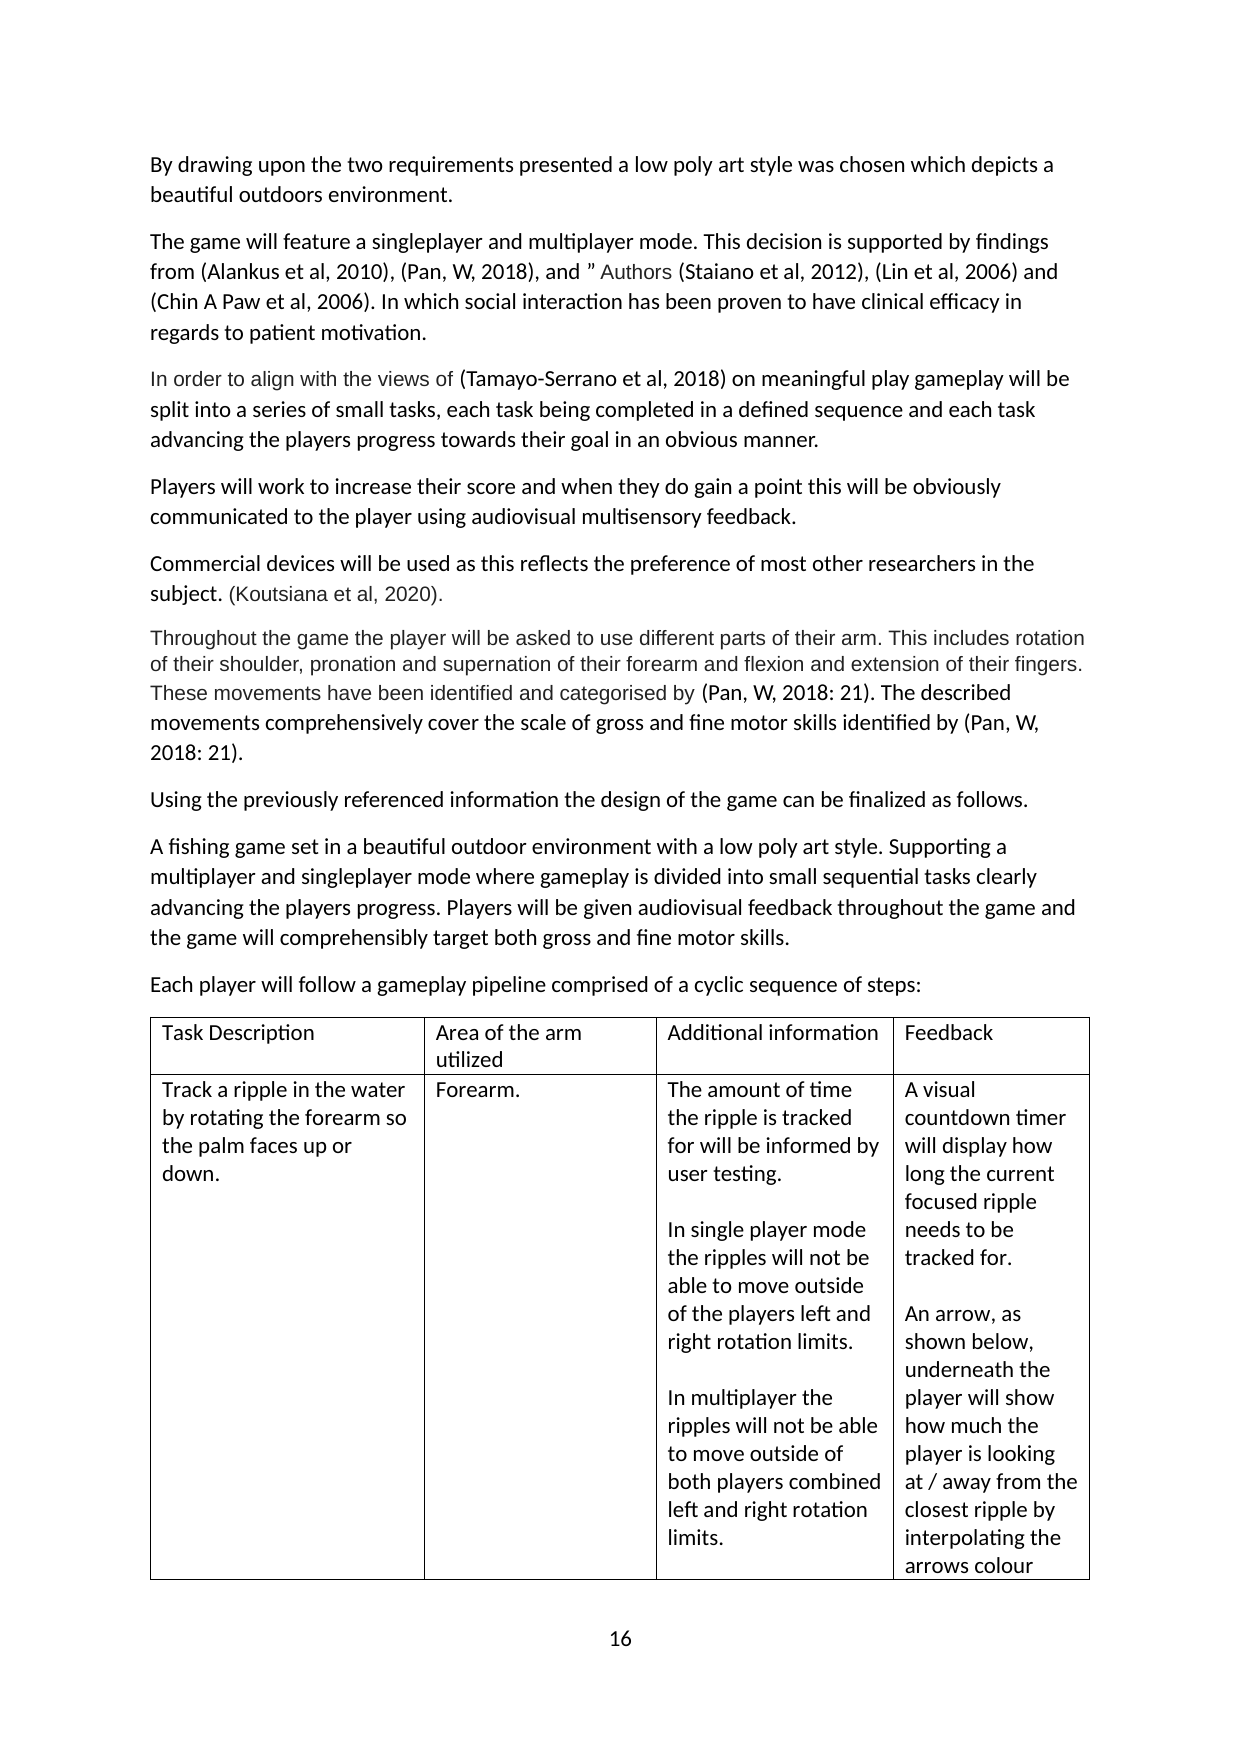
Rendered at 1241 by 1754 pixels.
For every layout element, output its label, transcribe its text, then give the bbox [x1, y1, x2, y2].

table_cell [894, 1075, 1089, 1579]
text The game will feature a singleplayer and multiplayer mode. This decision is supported by findings from (Alankus et al, 2010), (Pan, W, 2018), and ” Authors (Staiano et al, 2012), (Lin et al, 2006) and (Chin A Paw et al, 2006). In which social interaction has been proven to have clinical efficacy in regards to patient motivation. [150, 227, 1090, 346]
table_header Area of the arm utilized [425, 1018, 656, 1074]
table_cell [151, 1075, 424, 1579]
table_header Additional information [657, 1018, 893, 1074]
table_cell Forearm. [425, 1075, 656, 1579]
text Players will work to increase their score and when they do gain a point this will be obviously communicated to the player using audiovisual multisensory feedback. [150, 472, 1090, 530]
text Throughout the game the player will be asked to use different parts of their arm. This includes rotation of their shoulder, pronation and supernation of their forearm and flexion and extension of their fingers. These movements have been identified and categorised by (Pan, W, 2018: 21). The described movements comprehensively cover the scale of gross and fine motor skills identified by (Pan, W, 2018: 21). [150, 626, 1090, 766]
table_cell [657, 1075, 893, 1579]
text Commercial devices will be used as this reflects the preference of most other researchers in the subject. (Koutsiana et al, 2020). [150, 549, 1090, 607]
text In order to align with the views of (Tamayo-Serrano et al, 2018) on meaningful play gameplay will be split into a series of small tasks, each task being completed in a defined sequence and each task advancing the players progress towards their goal in an obvious manner. [150, 364, 1090, 453]
table_header Feedback [894, 1018, 1089, 1074]
text By drawing upon the two requirements presented a low poly art style was chosen which depicts a beautiful outdoors environment. [150, 150, 1090, 208]
table_header Task Description [151, 1018, 424, 1074]
text A fishing game set in a beautiful outdoor environment with a low poly art style. Supporting a multiplayer and singleplayer mode where gameplay is divided into small sequential tasks clearly advancing the players progress. Players will be given audiovisual feedback throughout the game and the game will comprehensibly target both gross and fine motor skills. [150, 832, 1090, 951]
text Each player will follow a gameplay pipeline comprised of a cyclic sequence of steps: [150, 970, 1090, 998]
text Using the previously referenced information the design of the game can be finalized as follows. [150, 785, 1090, 813]
